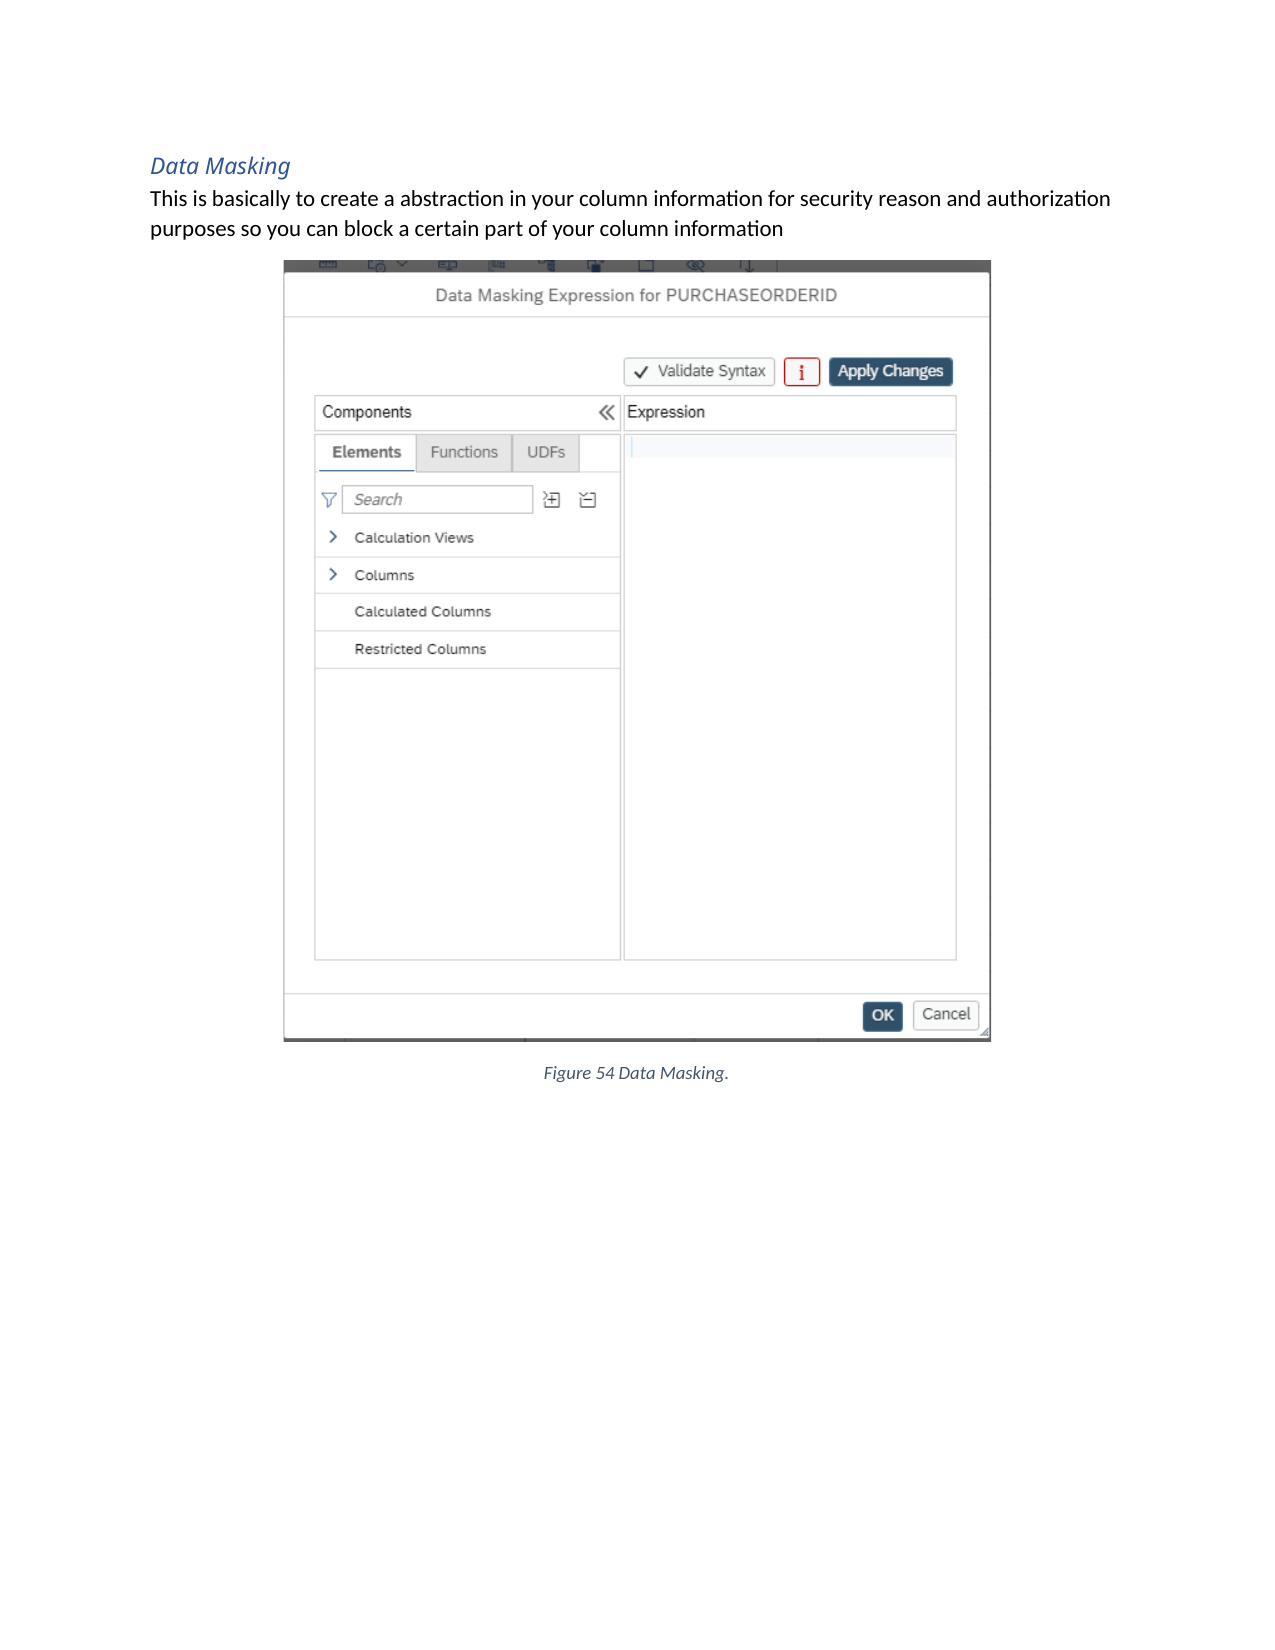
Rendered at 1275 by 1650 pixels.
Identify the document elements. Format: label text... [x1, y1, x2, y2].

picture [283, 260, 992, 1042]
text Figure 54 Data Masking. [150, 1061, 1125, 1084]
text This is basically to create a abstraction in your column information for security reason and authorization purposes so you can block a certain part of your column information [150, 184, 1125, 242]
subtitle Data Masking [150, 150, 1125, 181]
